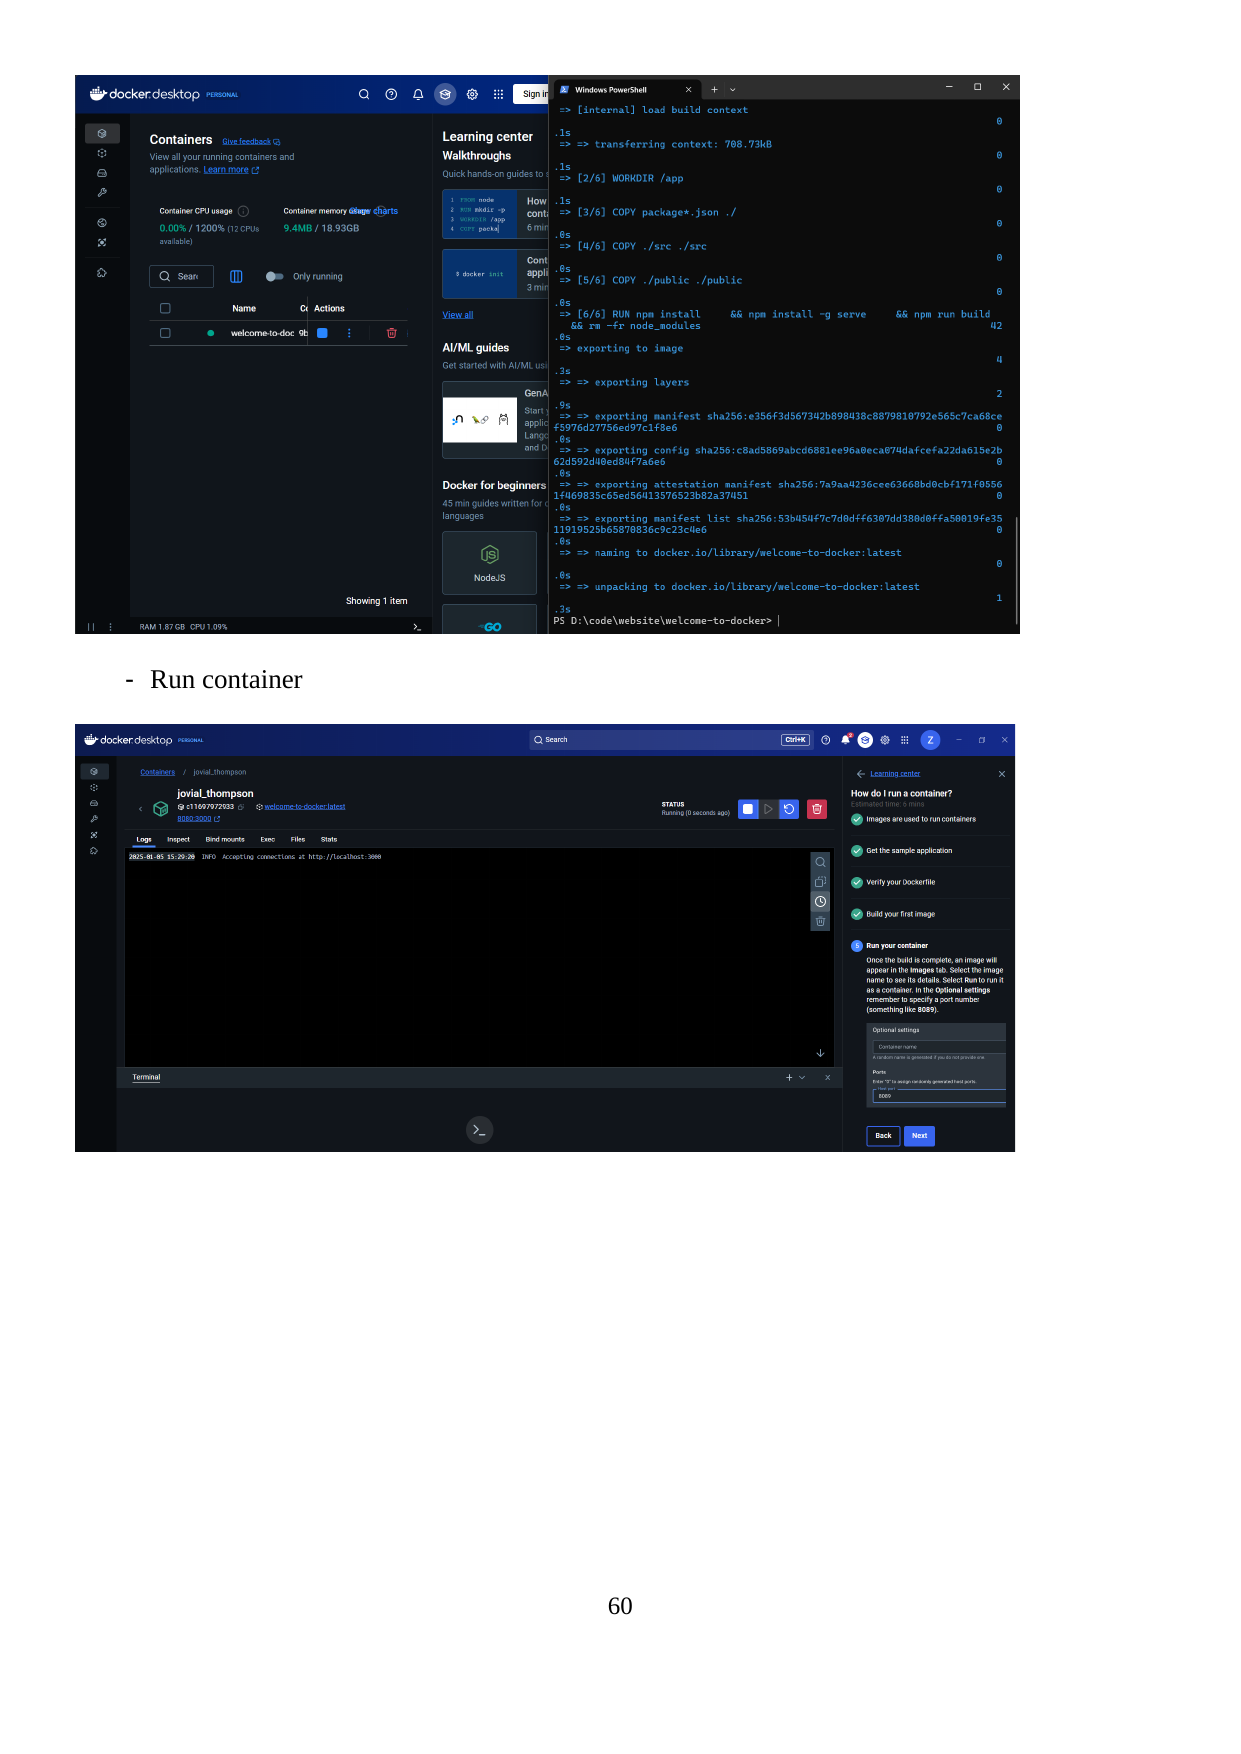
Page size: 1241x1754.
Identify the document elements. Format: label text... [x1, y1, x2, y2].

list Run container [125, 663, 1165, 694]
picture [75, 75, 1020, 634]
picture [75, 724, 1016, 1152]
